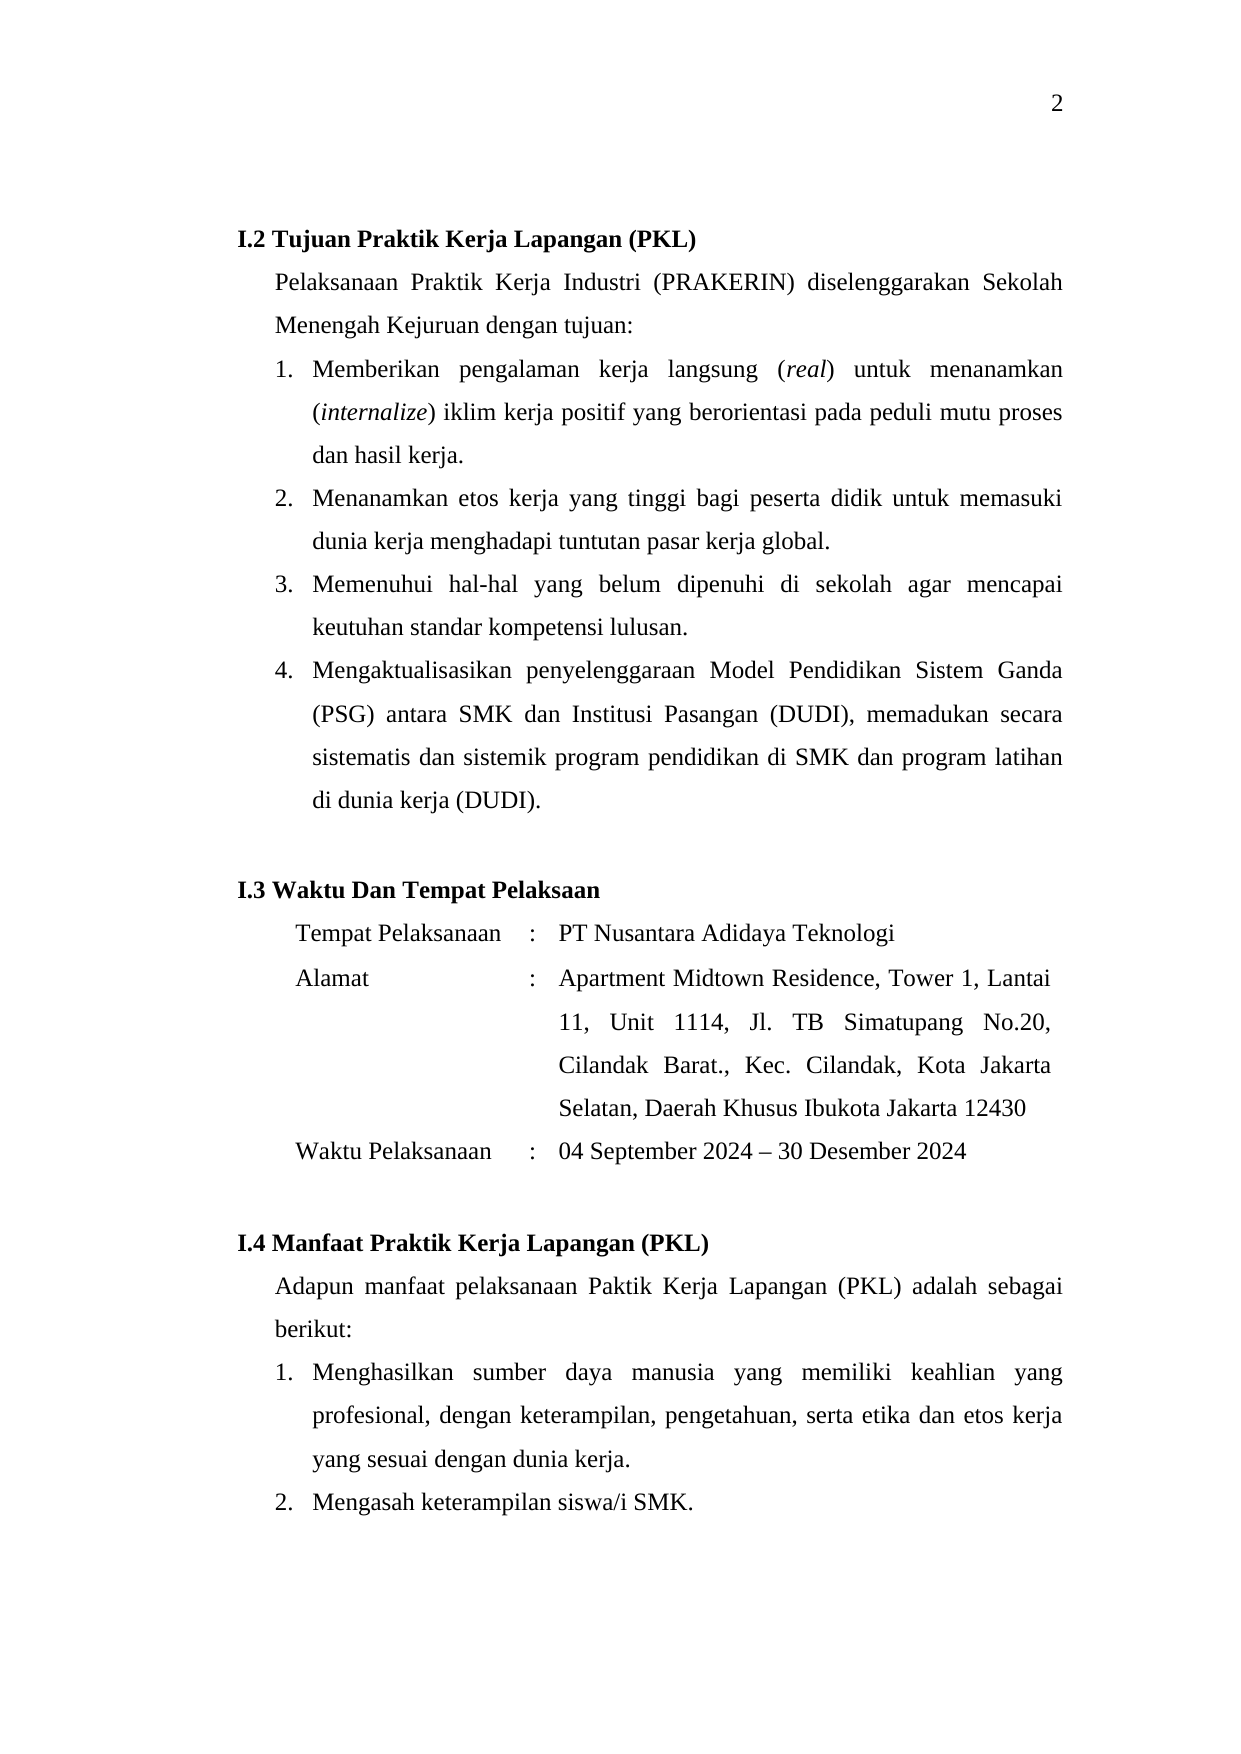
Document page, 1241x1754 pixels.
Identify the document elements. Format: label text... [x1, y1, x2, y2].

table_cell Alamat [284, 964, 518, 1136]
list Memenuhui hal-hal yang belum dipenuhi di sekolah agar mencapai keutuhan standar kompetensi lulusan. [274, 569, 1063, 641]
subtitle Waktu Dan Tempat Pelaksaan [237, 875, 1063, 904]
table_cell Apartment Midtown Residence, Tower 1, Lantai 11, Unit 1114, Jl. TB Simatupang No.20, Cilandak Barat., Kec. Cilandak, Kota Jakarta Selatan, Daerah Khusus Ibukota Jakarta 12430 [547, 964, 1063, 1136]
list Menanamkan etos kerja yang tinggi bagi peserta didik untuk memasuki dunia kerja menghadapi tuntutan pasar kerja global. [274, 483, 1063, 555]
table_cell : [518, 1136, 547, 1181]
subtitle Tujuan Praktik Kerja Lapangan (PKL) [237, 224, 1063, 253]
table_cell Waktu Pelaksanaan [284, 1136, 518, 1181]
table_header Tempat Pelaksanaan [284, 919, 518, 963]
subtitle Manfaat Praktik Kerja Lapangan (PKL) [237, 1228, 1063, 1257]
list Mengasah keterampilan siswa/i SMK. [274, 1487, 1063, 1516]
list Mengaktualisasikan penyelenggaraan Model Pendidikan Sistem Ganda (PSG) antara SMK dan Institusi Pasangan (DUDI), memadukan secara sistematis dan sistemik program pendidikan di SMK dan program latihan di dunia kerja (DUDI). [274, 656, 1063, 814]
list Memberikan pengalaman kerja langsung (real) untuk menanamkan (internalize) iklim kerja positif yang berorientasi pada peduli mutu proses dan hasil kerja. [274, 354, 1063, 469]
table_cell : [518, 964, 547, 1136]
table_cell 04 September 2024 – 30 Desember 2024 [547, 1136, 1063, 1181]
text Pelaksanaan Praktik Kerja Industri (PRAKERIN) diselenggarakan Sekolah Menengah Kejuruan dengan tujuan: [274, 267, 1063, 339]
table_header : [518, 919, 547, 963]
table_header PT Nusantara Adidaya Teknologi [547, 919, 1063, 963]
text Adapun manfaat pelaksanaan Paktik Kerja Lapangan (PKL) adalah sebagai berikut: [274, 1271, 1063, 1343]
list Menghasilkan sumber daya manusia yang memiliki keahlian yang profesional, dengan keterampilan, pengetahuan, serta etika dan etos kerja yang sesuai dengan dunia kerja. [274, 1357, 1063, 1472]
